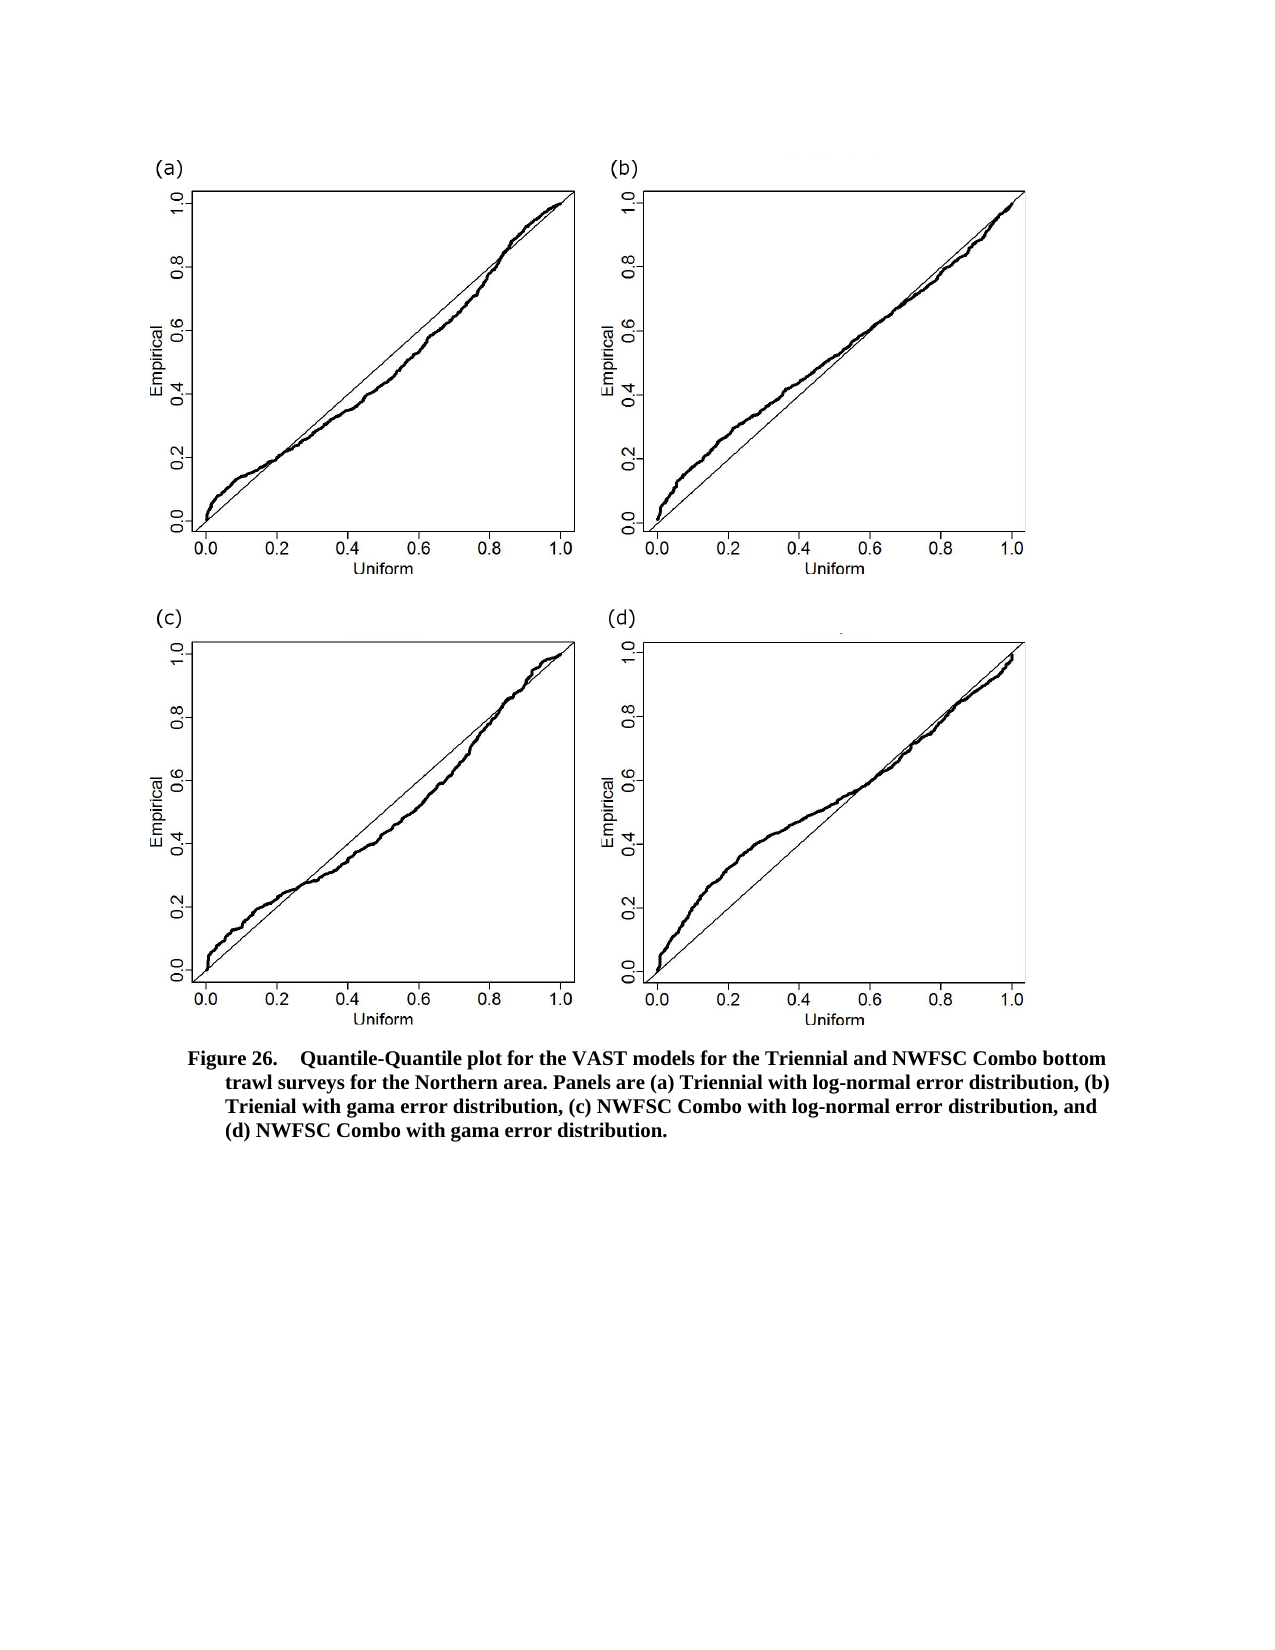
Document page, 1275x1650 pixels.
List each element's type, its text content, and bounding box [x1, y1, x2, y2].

text Quantile-Quantile plot for the VAST models for the Triennial and NWFSC Combo bottom trawl surveys for the Northern area. Panels are (a) Triennial with log-normal error distribution, (b) Trienial with gama error distribution, (c) NWFSC Combo with log-normal error distribution, and (d) NWFSC Combo with gama error distribution. [187, 1046, 1125, 1142]
picture [150, 150, 1025, 1025]
